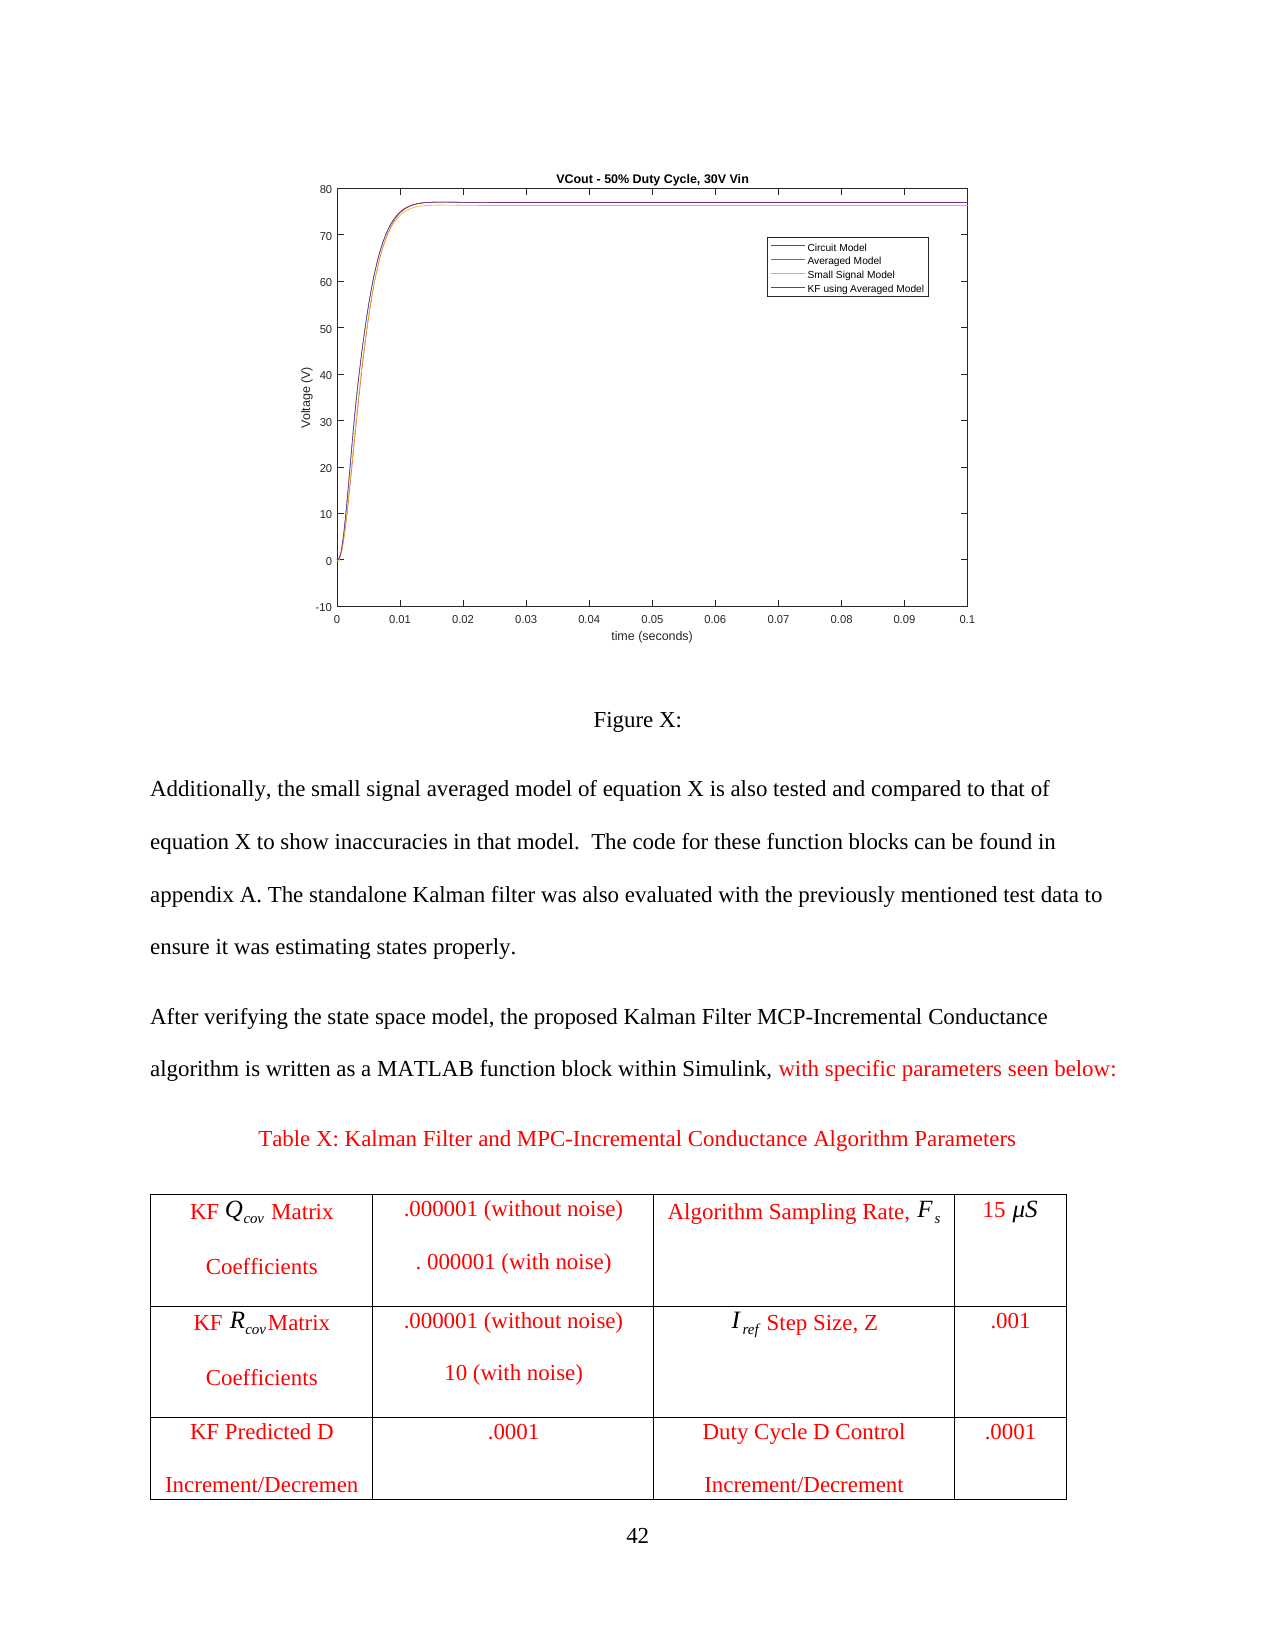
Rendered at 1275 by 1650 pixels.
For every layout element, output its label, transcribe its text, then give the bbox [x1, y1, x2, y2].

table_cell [654, 1418, 954, 1499]
table_header .000001 (without noise) . 000001 (with noise) [373, 1195, 653, 1306]
table_cell .000001 (without noise) 10 (with noise) [373, 1307, 653, 1417]
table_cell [151, 1418, 372, 1499]
text Figure X: [150, 706, 1125, 732]
text After verifying the state space model, the proposed Kalman Filter MCP-Incremental Conductance algorithm is written as a MATLAB function block within Simulink, with specific parameters seen below: [150, 1003, 1125, 1082]
table_header KF Matrix Coefficients [151, 1195, 372, 1306]
table_cell .001 [955, 1307, 1066, 1417]
table_cell .0001 [955, 1418, 1066, 1499]
text Table X: Kalman Filter and MPC-Incremental Conductance Algorithm Parameters [150, 1125, 1125, 1151]
table_cell Step Size, Z [654, 1307, 954, 1417]
table_cell .0001 [373, 1418, 653, 1499]
table_header Algorithm Sampling Rate, [654, 1195, 954, 1306]
table_cell KF Matrix Coefficients [151, 1307, 372, 1417]
table_header 15 [955, 1195, 1066, 1306]
text Additionally, the small signal averaged model of equation X is also tested and compared to that of equation X to show inaccuracies in that model. The code for these function blocks can be found in appendix A. The standalone Kalman filter was also evaluated with the previously mentioned test data to ensure it was estimating states properly. [150, 775, 1125, 960]
